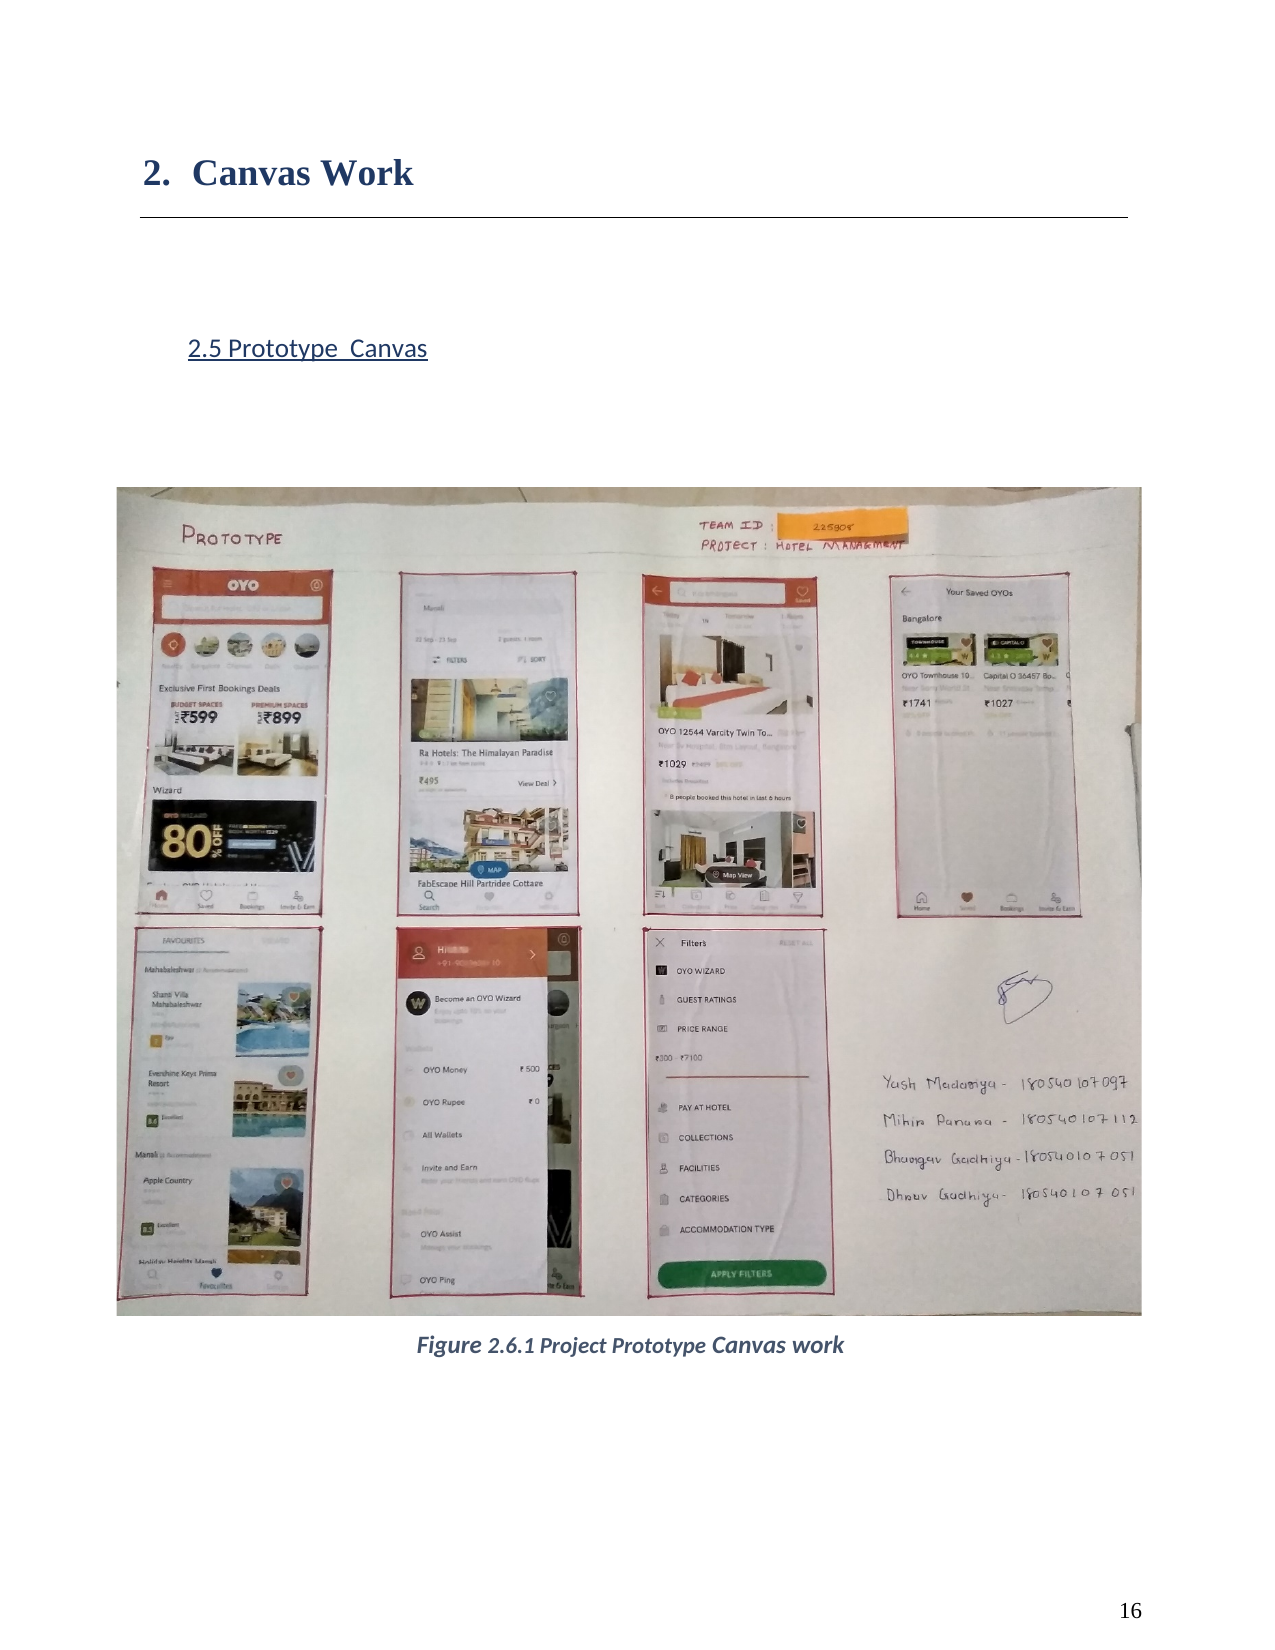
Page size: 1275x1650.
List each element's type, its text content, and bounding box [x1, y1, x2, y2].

subtitle 2.5 Prototype Canvas [117, 331, 1142, 364]
text Figure 2.6.1 Project Prototype Canvas work [117, 1329, 1142, 1359]
picture [116, 487, 1142, 1316]
